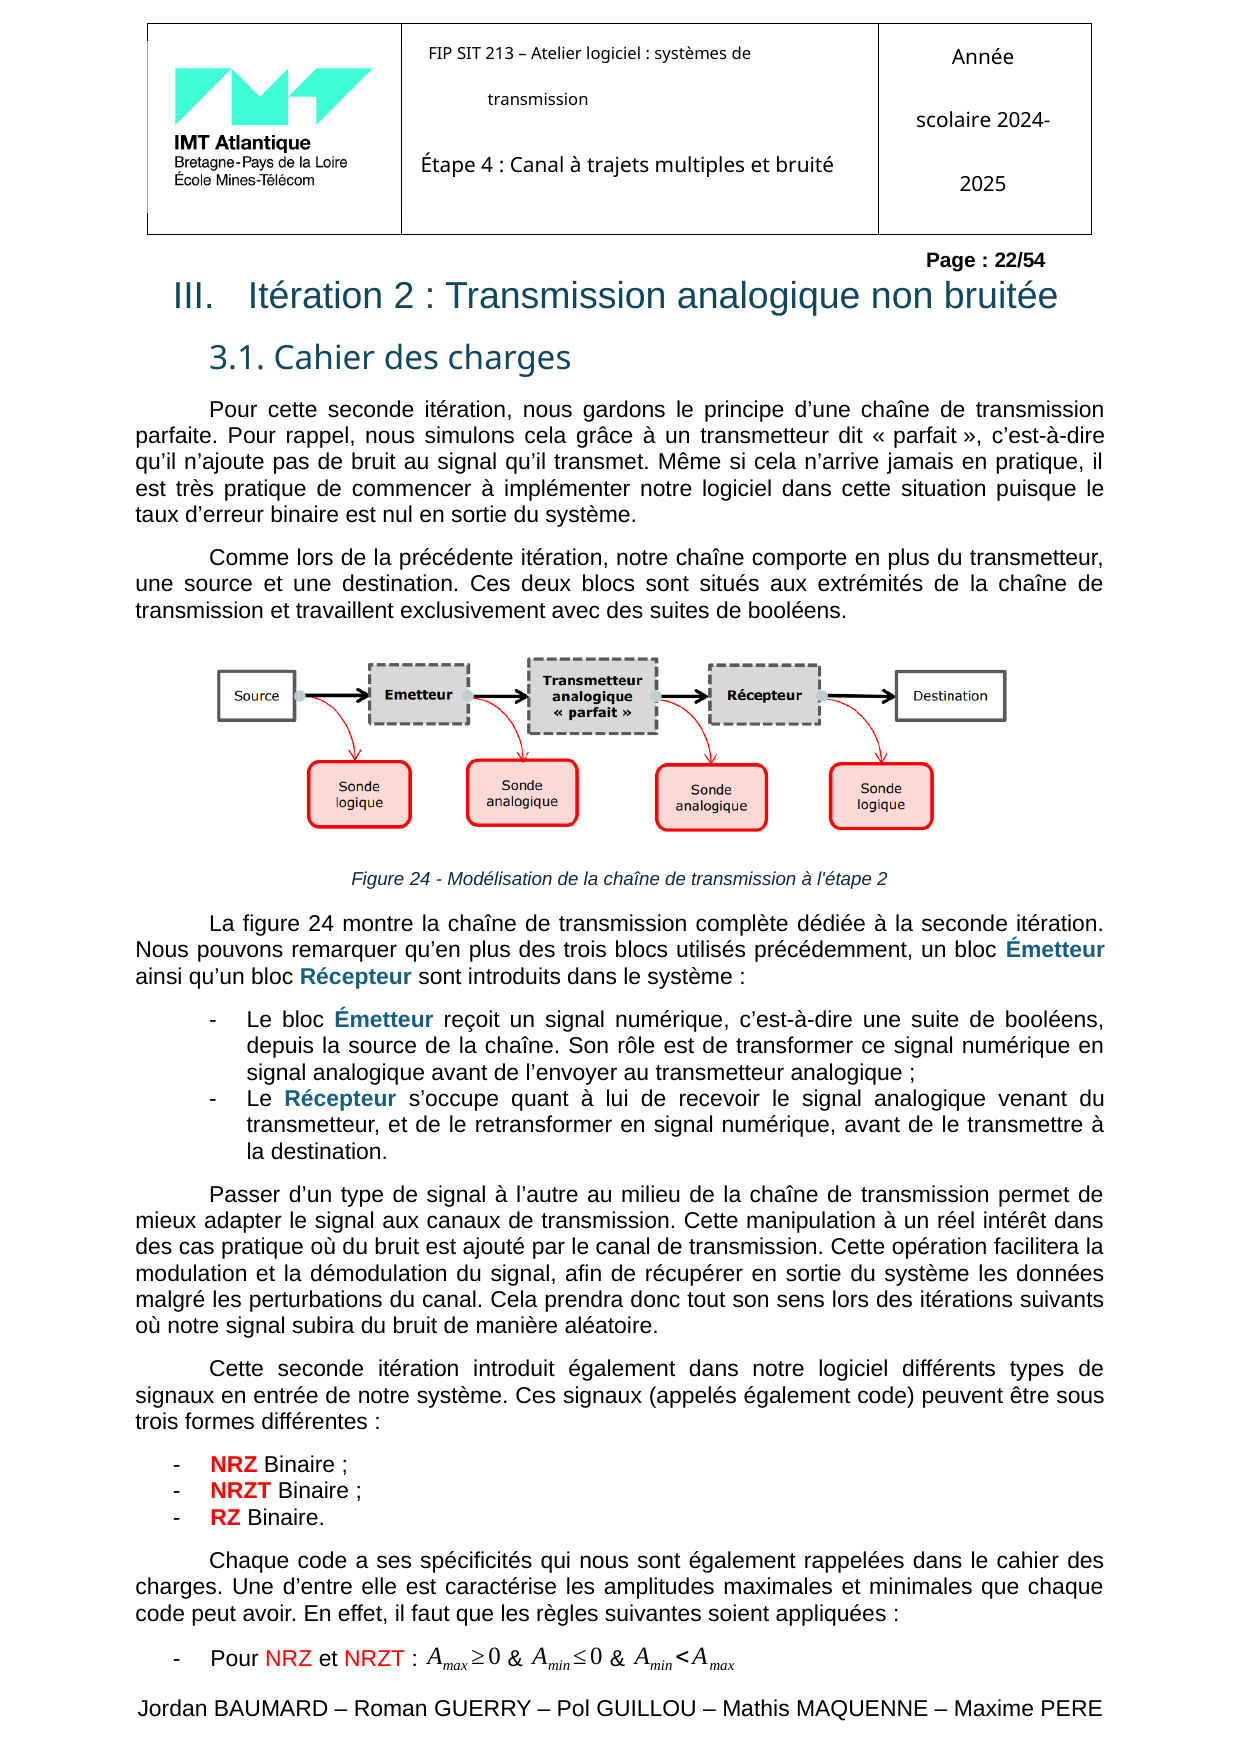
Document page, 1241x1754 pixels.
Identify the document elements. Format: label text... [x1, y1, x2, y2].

text La figure 24 montre la chaîne de transmission complète dédiée à la seconde itération. Nous pouvons remarquer qu’en plus des trois blocs utilisés précédemment, un bloc Émetteur ainsi qu’un bloc Récepteur sont introduits dans le système : [135, 910, 1105, 989]
subtitle Itération 2 : Transmission analogique non bruitée [173, 274, 1105, 317]
list RZ Binaire. [173, 1504, 1105, 1530]
list Pour NRZ et NRZT : & & [173, 1643, 1105, 1674]
text Cette seconde itération introduit également dans notre logiciel différents types de signaux en entrée de notre système. Ces signaux (appelés également code) peuvent être sous trois formes différentes : [135, 1355, 1105, 1434]
list NRZT Binaire ; [173, 1477, 1105, 1504]
picture [203, 639, 1038, 851]
text Chaque code a ses spécificités qui nous sont également rappelées dans le cahier des charges. Une d’entre elle est caractérise les amplitudes maximales et minimales que chaque code peut avoir. En effet, il faut que les règles suivantes soient appliquées : [135, 1547, 1105, 1626]
text Comme lors de la précédente itération, notre chaîne comporte en plus du transmetteur, une source et une destination. Ces deux blocs sont situés aux extrémités de la chaîne de transmission et travaillent exclusivement avec des suites de booléens. [135, 544, 1105, 623]
list Le Récepteur s’occupe quant à lui de recevoir le signal analogique venant du transmetteur, et de le retransformer en signal numérique, avant de le transmettre à la destination. [209, 1085, 1105, 1164]
picture [147, 41, 401, 213]
text Passer d’un type de signal à l’autre au milieu de la chaîne de transmission permet de mieux adapter le signal aux canaux de transmission. Cette manipulation à un réel intérêt dans des cas pratique où du bruit est ajouté par le canal de transmission. Cette opération facilitera la modulation et la démodulation du signal, afin de récupérer en sortie du système les données malgré les perturbations du canal. Cela prendra donc tout son sens lors des itérations suivants où notre signal subira du bruit de manière aléatoire. [135, 1181, 1105, 1339]
text Pour cette seconde itération, nous gardons le principe d’une chaîne de transmission parfaite. Pour rappel, nous simulons cela grâce à un transmetteur dit « parfait », c’est-à-dire qu’il n’ajoute pas de bruit au signal qu’il transmet. Même si cela n’arrive jamais en pratique, il est très pratique de commencer à implémenter notre logiciel dans cette situation puisque le taux d’erreur binaire est nul en sortie du système. [135, 396, 1105, 527]
text Figure 24 - Modélisation de la chaîne de transmission à l'étape 2 [135, 868, 1105, 889]
list Le bloc Émetteur reçoit un signal numérique, c’est-à-dire une suite de booléens, depuis la source de la chaîne. Son rôle est de transformer ce signal numérique en signal analogique avant de l’envoyer au transmetteur analogique ; [209, 1006, 1105, 1085]
subtitle 3.1. Cahier des charges [135, 333, 1105, 379]
list NRZ Binaire ; [173, 1451, 1105, 1477]
